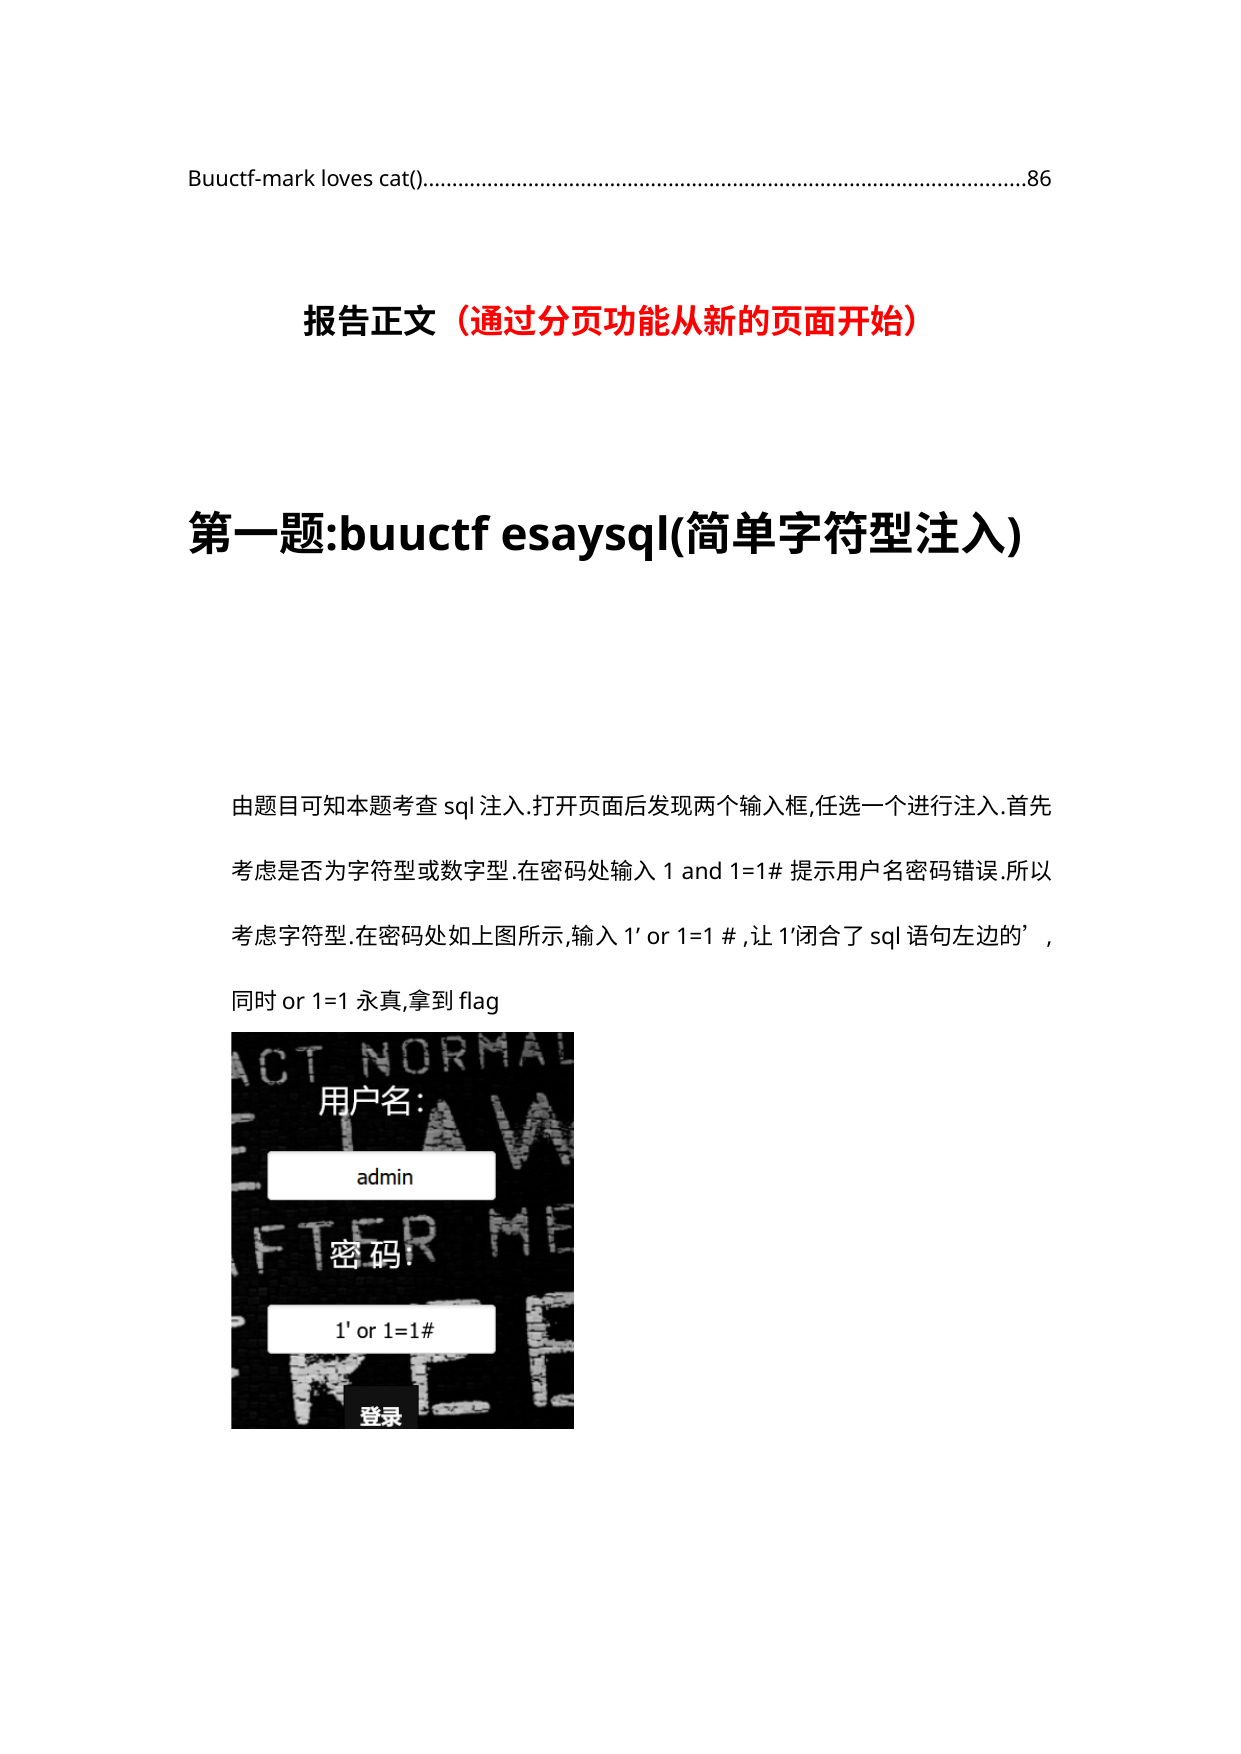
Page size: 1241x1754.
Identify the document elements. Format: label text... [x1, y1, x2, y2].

subtitle 报告正文（通过分页功能从新的页面开始） [187, 287, 1053, 352]
picture [231, 1032, 574, 1429]
subtitle 第一题:buuctf esaysql(简单字符型注入) [187, 482, 1053, 579]
list 由题目可知本题考查sql注入.打开页面后发现两个输入框,任选一个进行注入.首先考虑是否为字符型或数字型.在密码处输入1 and 1=1# 提示用户名密码错误.所以考虑字符型.在密码处如上图所示,输入1’ or 1=1 # ,让1’闭合了sql语句左边的’,同时or 1=1 永真,拿到flag [231, 772, 1053, 1032]
